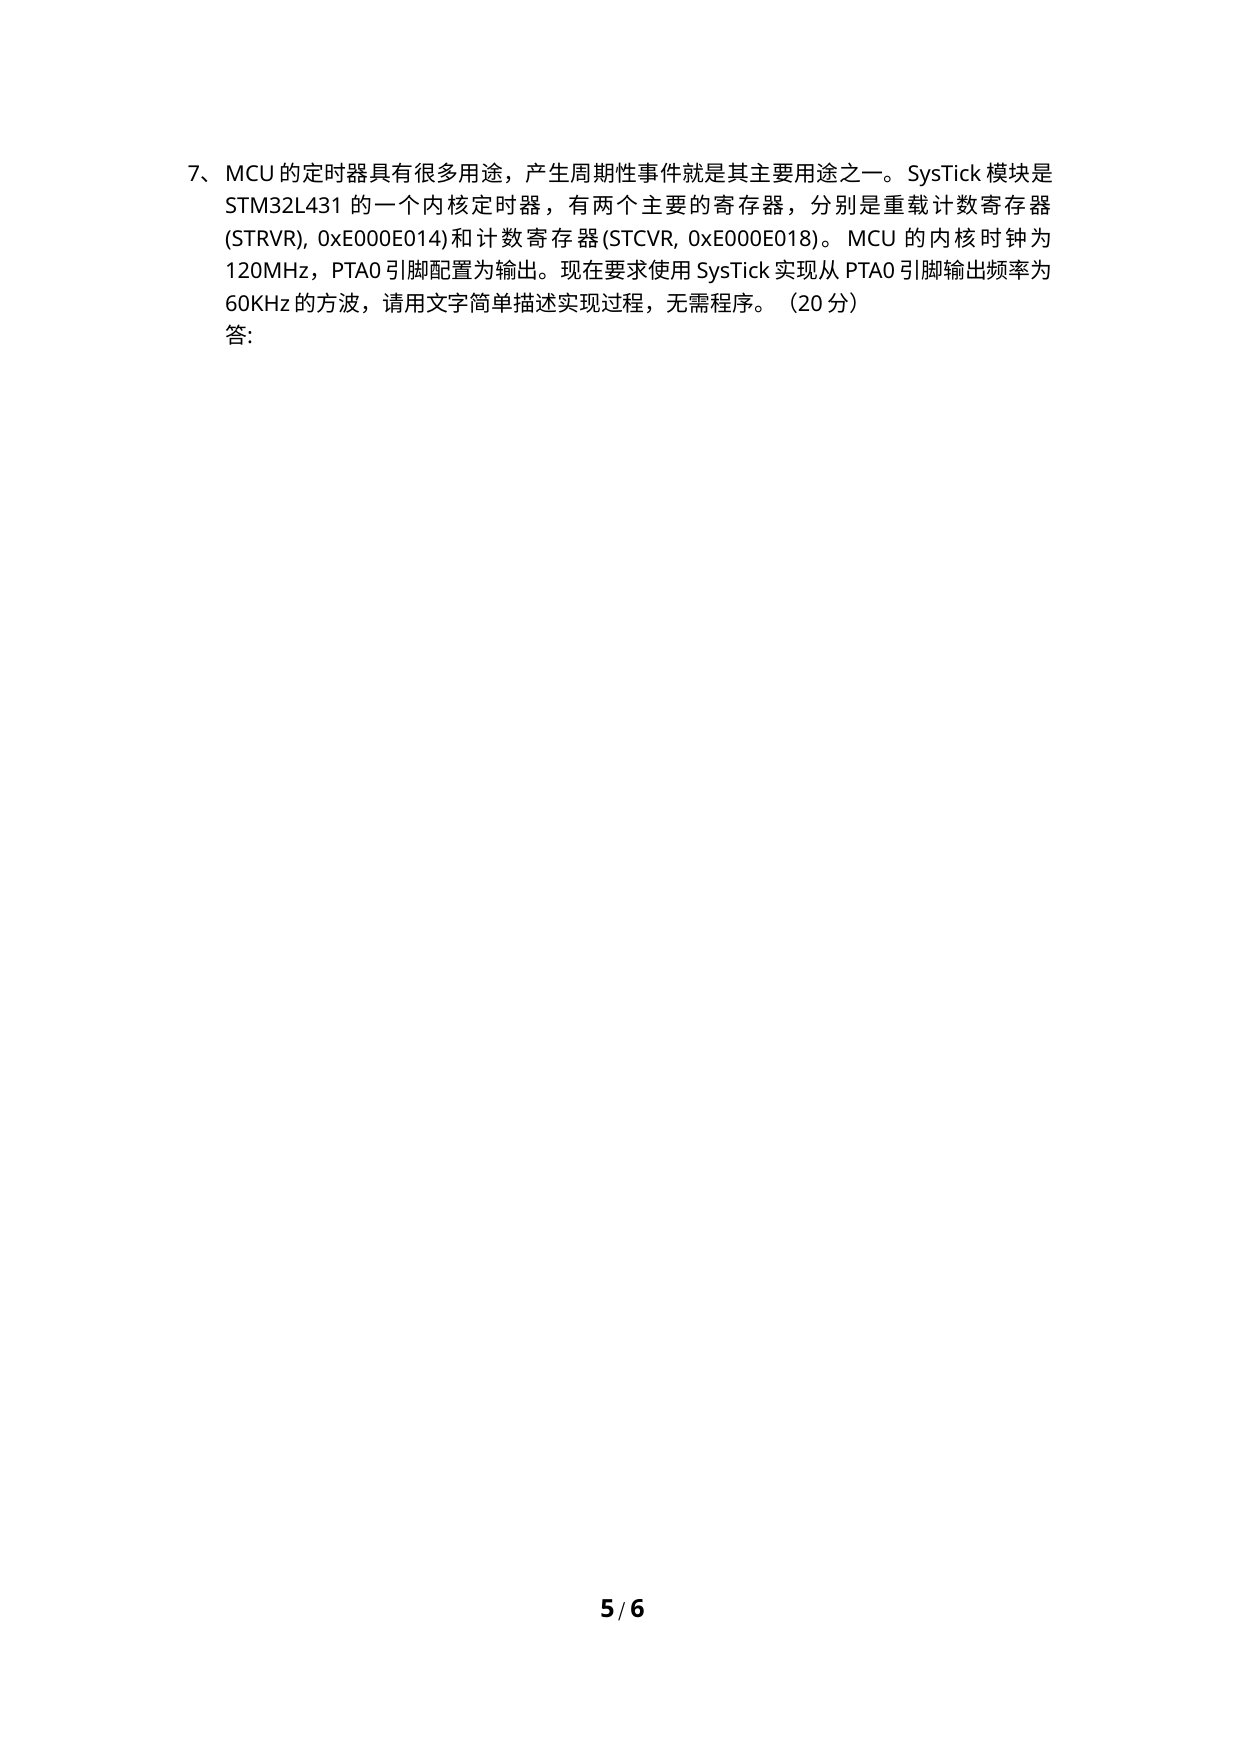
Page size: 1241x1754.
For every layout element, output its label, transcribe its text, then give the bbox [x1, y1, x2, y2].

list MCU的定时器具有很多用途，产生周期性事件就是其主要用途之一。SysTick模块是STM32L431的一个内核定时器，有两个主要的寄存器，分别是重载计数寄存器(STRVR), 0xE000E014)和计数寄存器(STCVR, 0xE000E018)。MCU的内核时钟为120MHz，PTA0引脚配置为输出。现在要求使用SysTick实现从PTA0引脚输出频率为60KHz的方波，请用文字简单描述实现过程，无需程序。（20分） [187, 156, 1053, 318]
list 答: [225, 318, 1053, 351]
